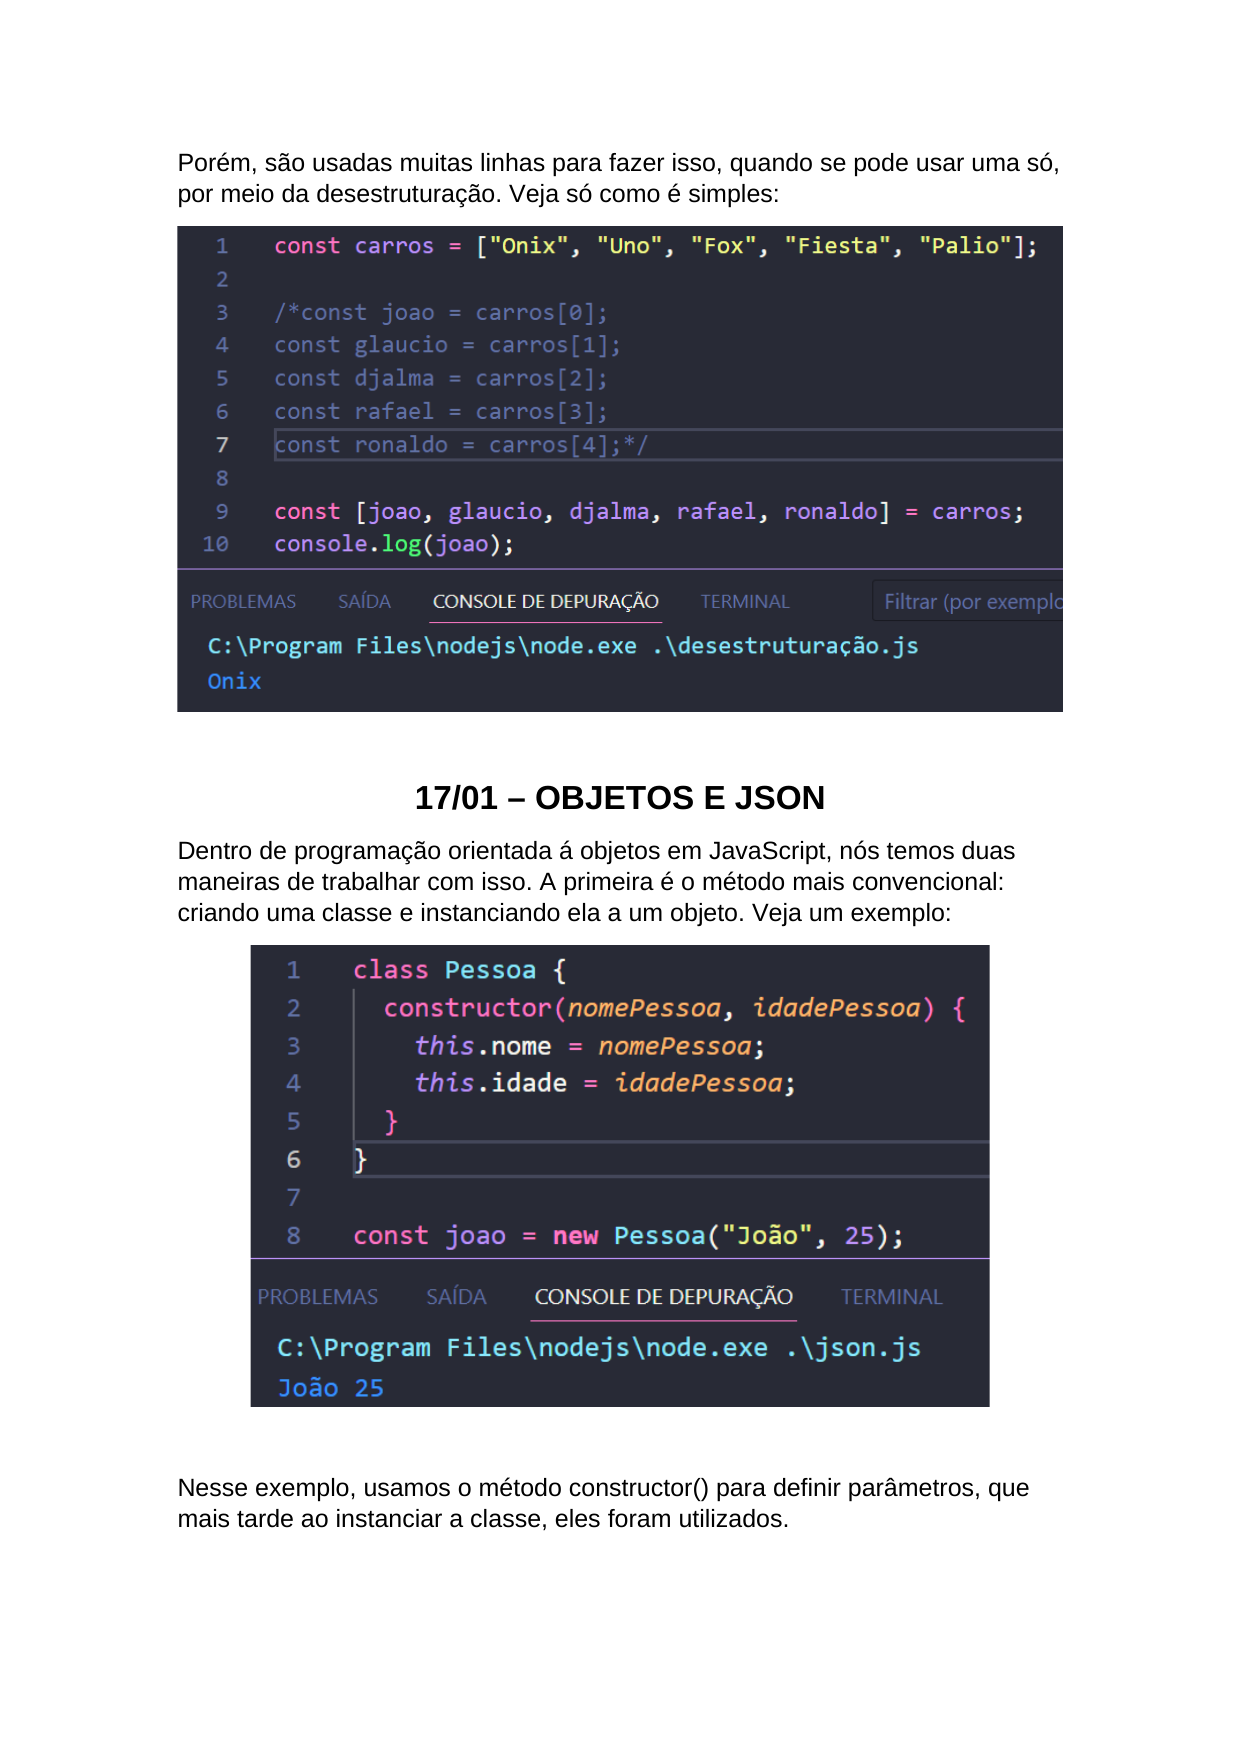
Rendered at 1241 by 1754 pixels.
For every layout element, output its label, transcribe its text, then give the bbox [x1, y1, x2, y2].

text Porém, são usadas muitas linhas para fazer isso, quando se pode usar uma só, por meio da desestruturação. Veja só como é simples: [177, 148, 1063, 207]
text Nesse exemplo, usamos o método constructor() para definir parâmetros, que mais tarde ao instanciar a classe, eles foram utilizados. [177, 1473, 1063, 1533]
text 17/01 – OBJETOS E JSON [177, 778, 1063, 816]
text Dentro de programação orientada á objetos em JavaScript, nós temos duas maneiras de trabalhar com isso. A primeira é o método mais convencional: criando uma classe e instanciando ela a um objeto. Veja um exemplo: [177, 836, 1063, 927]
picture [250, 945, 990, 1407]
picture [177, 226, 1063, 712]
